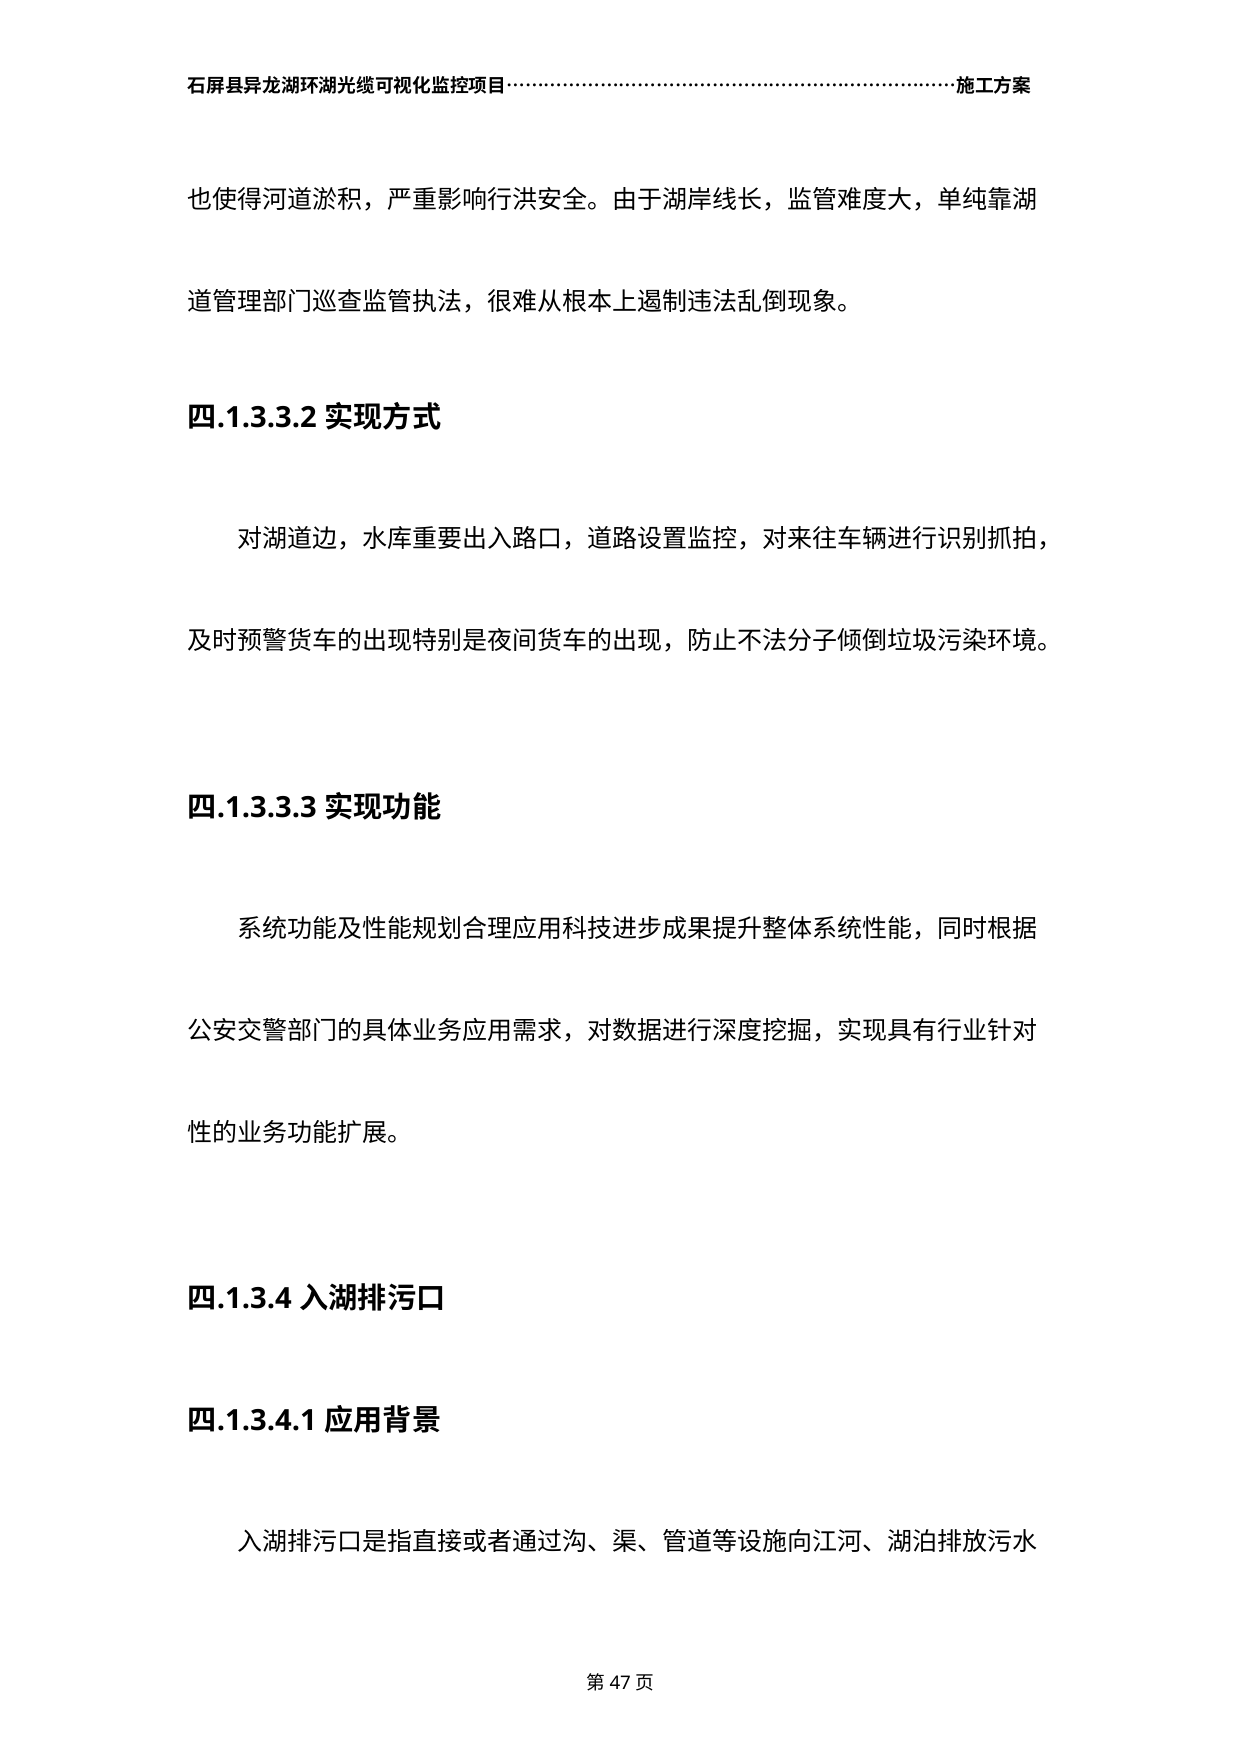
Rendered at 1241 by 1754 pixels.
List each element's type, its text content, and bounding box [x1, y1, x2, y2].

subtitle 实现方式 [187, 381, 1053, 449]
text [187, 164, 1053, 334]
subtitle 实现功能 [187, 771, 1053, 839]
subtitle 应用背景 [187, 1384, 1053, 1452]
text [187, 1506, 1053, 1574]
text 对湖道边，水库重要出入路口，道路设置监控，对来往车辆进行识别抓拍，及时预警货车的出现特别是夜间货车的出现，防止不法分子倾倒垃圾污染环境。 [187, 503, 1053, 672]
subtitle 入湖排污口 [187, 1262, 1053, 1330]
text 系统功能及性能规划合理应用科技进步成果提升整体系统性能，同时根据公安交警部门的具体业务应用需求，对数据进行深度挖掘，实现具有行业针对性的业务功能扩展。 [187, 892, 1053, 1164]
